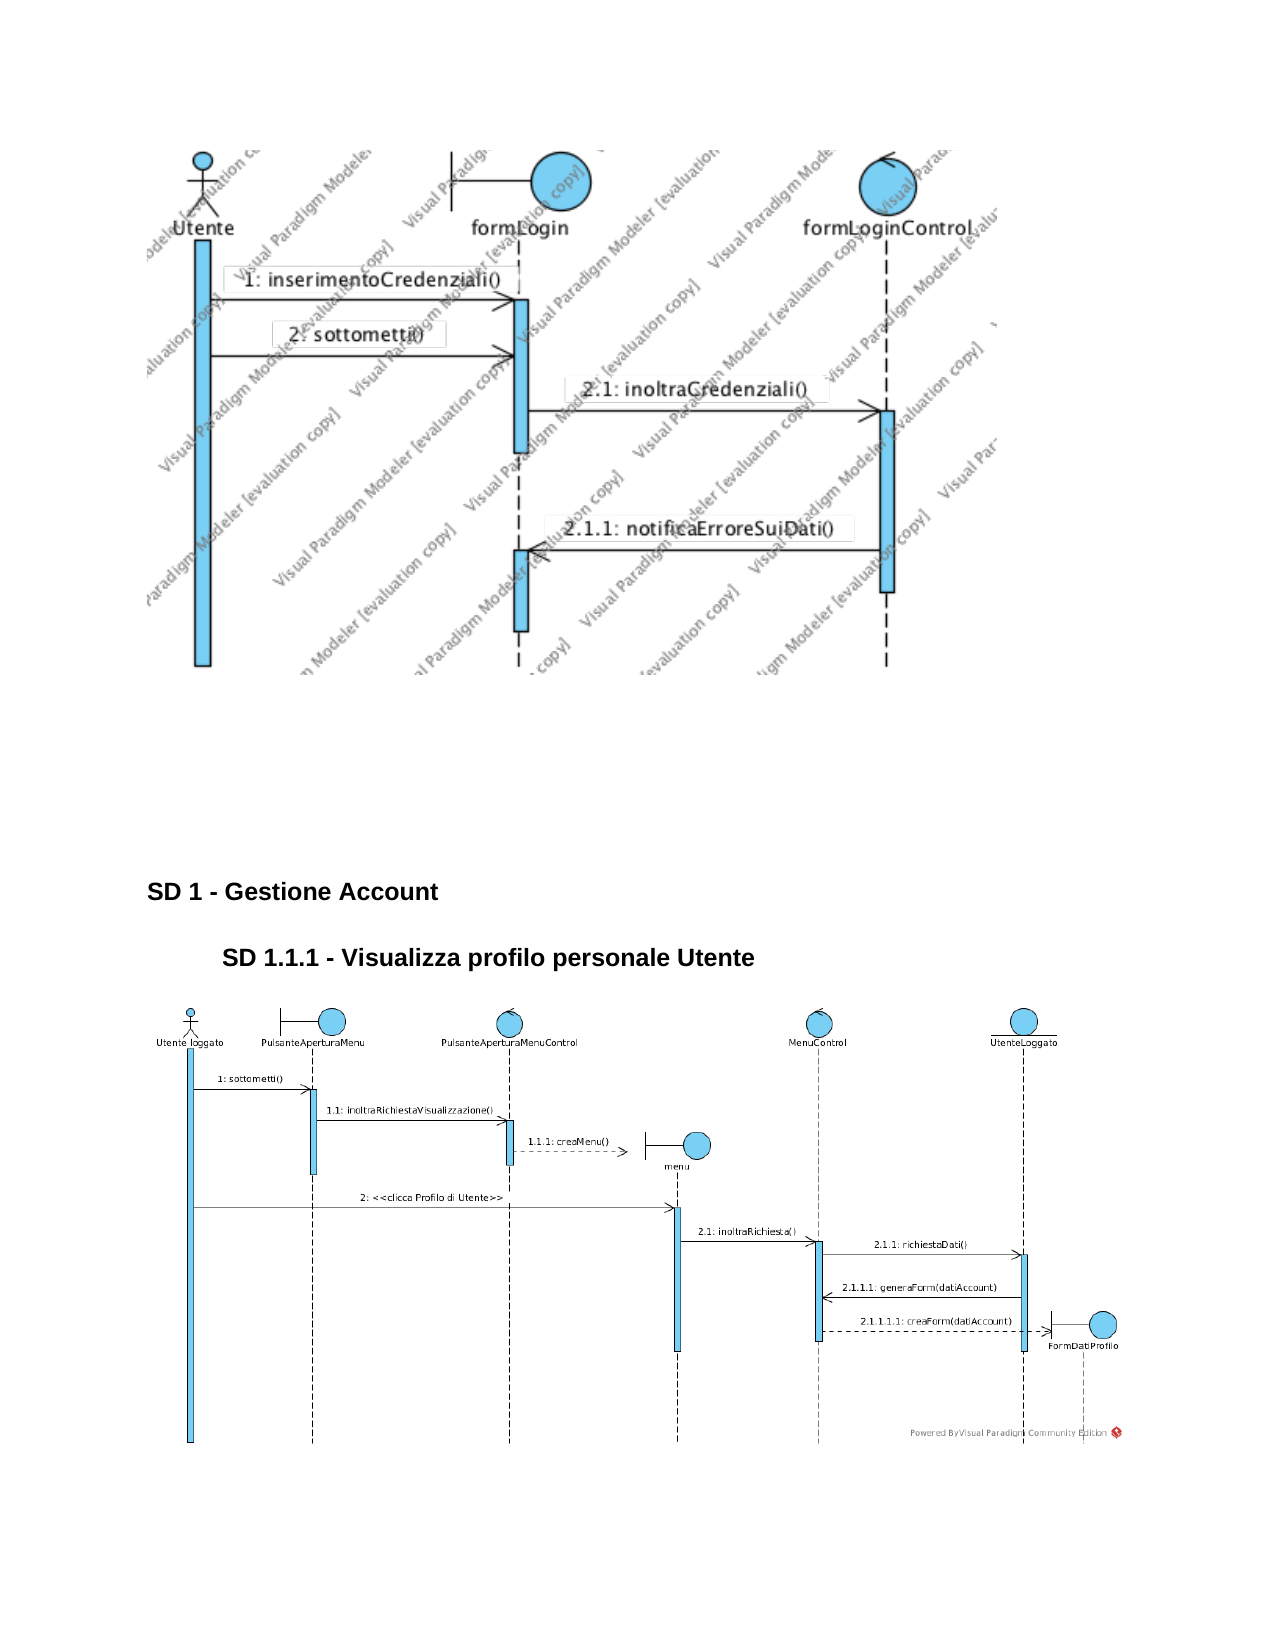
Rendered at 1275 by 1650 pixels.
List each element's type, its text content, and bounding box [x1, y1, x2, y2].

picture [146, 150, 997, 675]
picture [146, 1006, 1125, 1446]
text SD 1 - Gestione Account [147, 877, 1125, 906]
text SD 1.1.1 - Visualizza profilo personale Utente [147, 943, 1125, 972]
